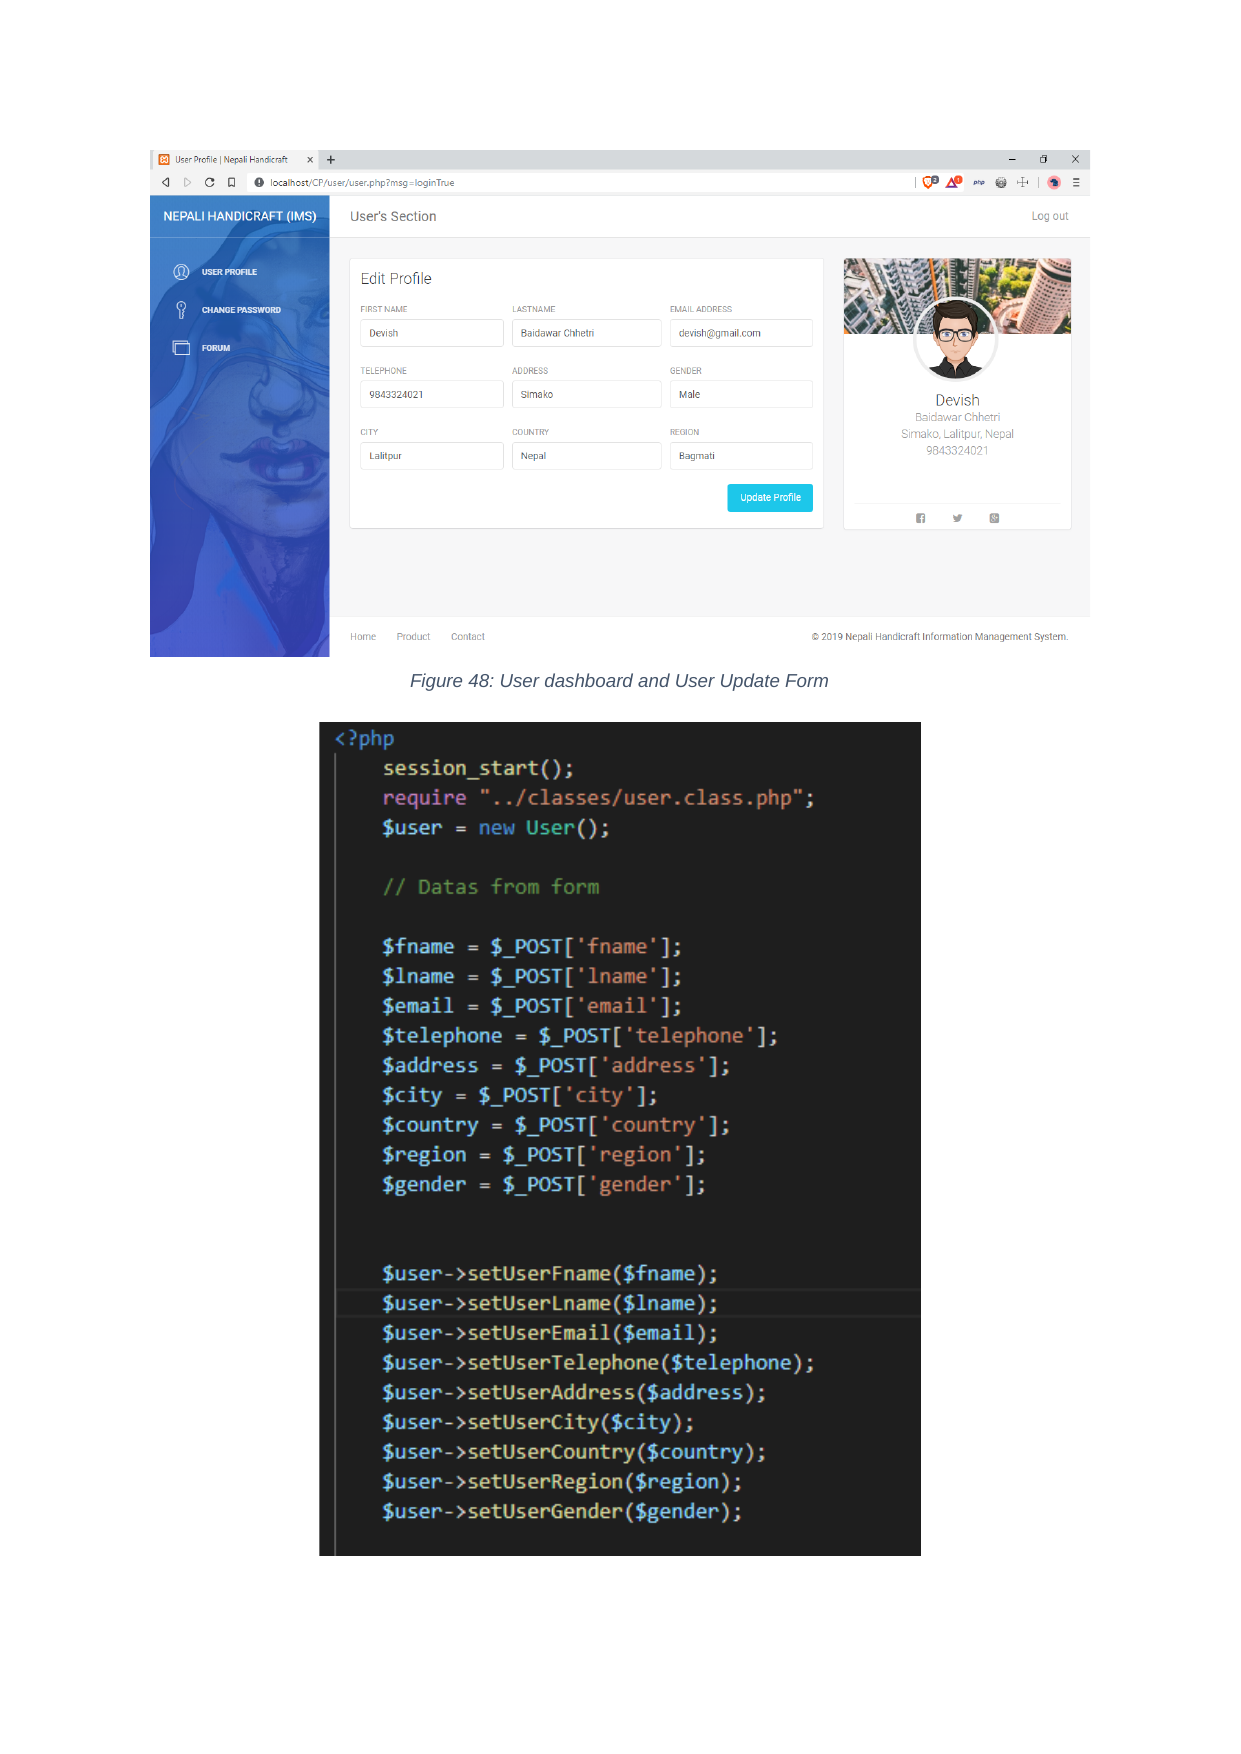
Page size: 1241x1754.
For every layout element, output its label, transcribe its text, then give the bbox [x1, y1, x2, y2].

picture [150, 150, 1091, 657]
picture [319, 722, 921, 1556]
